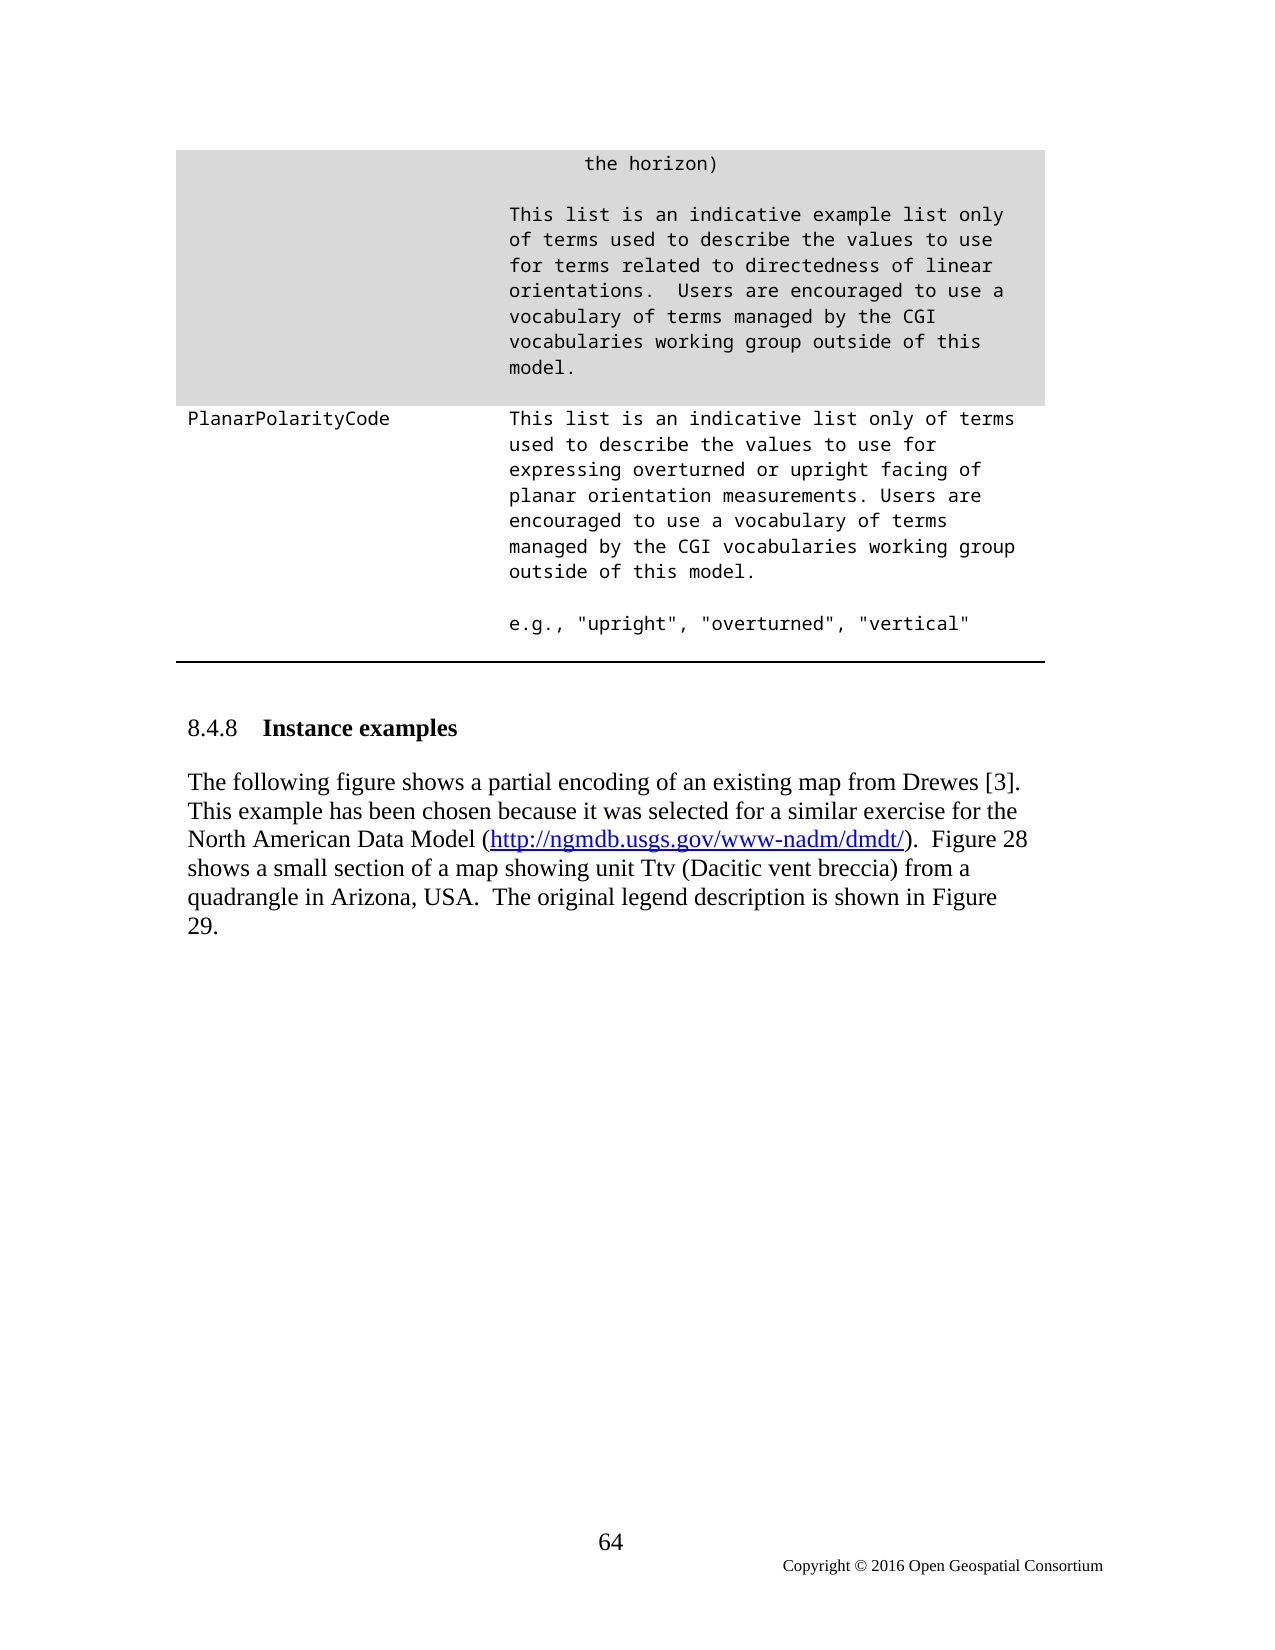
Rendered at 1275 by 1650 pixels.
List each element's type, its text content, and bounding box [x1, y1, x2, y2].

table_cell LinearDirectedCode [176, 150, 498, 406]
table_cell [498, 150, 1045, 406]
text The following figure shows a partial encoding of an existing map from Drewes [3]. This example has been chosen because it was selected for a similar exercise for the North American Data Model (http://ngmdb.usgs.gov/www-nadm/dmdt/). Figure 28 shows a small section of a map showing unit Ttv (Dacitic vent breccia) from a quadrangle in Arizona, USA. The original legend description is shown in Figure 29. [187, 767, 1034, 939]
subtitle Instance examples [187, 713, 1034, 742]
table_cell This list is an indicative list only of terms used to describe the values to use for expressing overturned or upright facing of planar orientation measurements. Users are encouraged to use a vocabulary of terms managed by the CGI vocabularies working group outside of this model. e.g., "upright", "overturned", "vertical" [498, 406, 1045, 661]
table_cell PlanarPolarityCode [176, 406, 498, 661]
